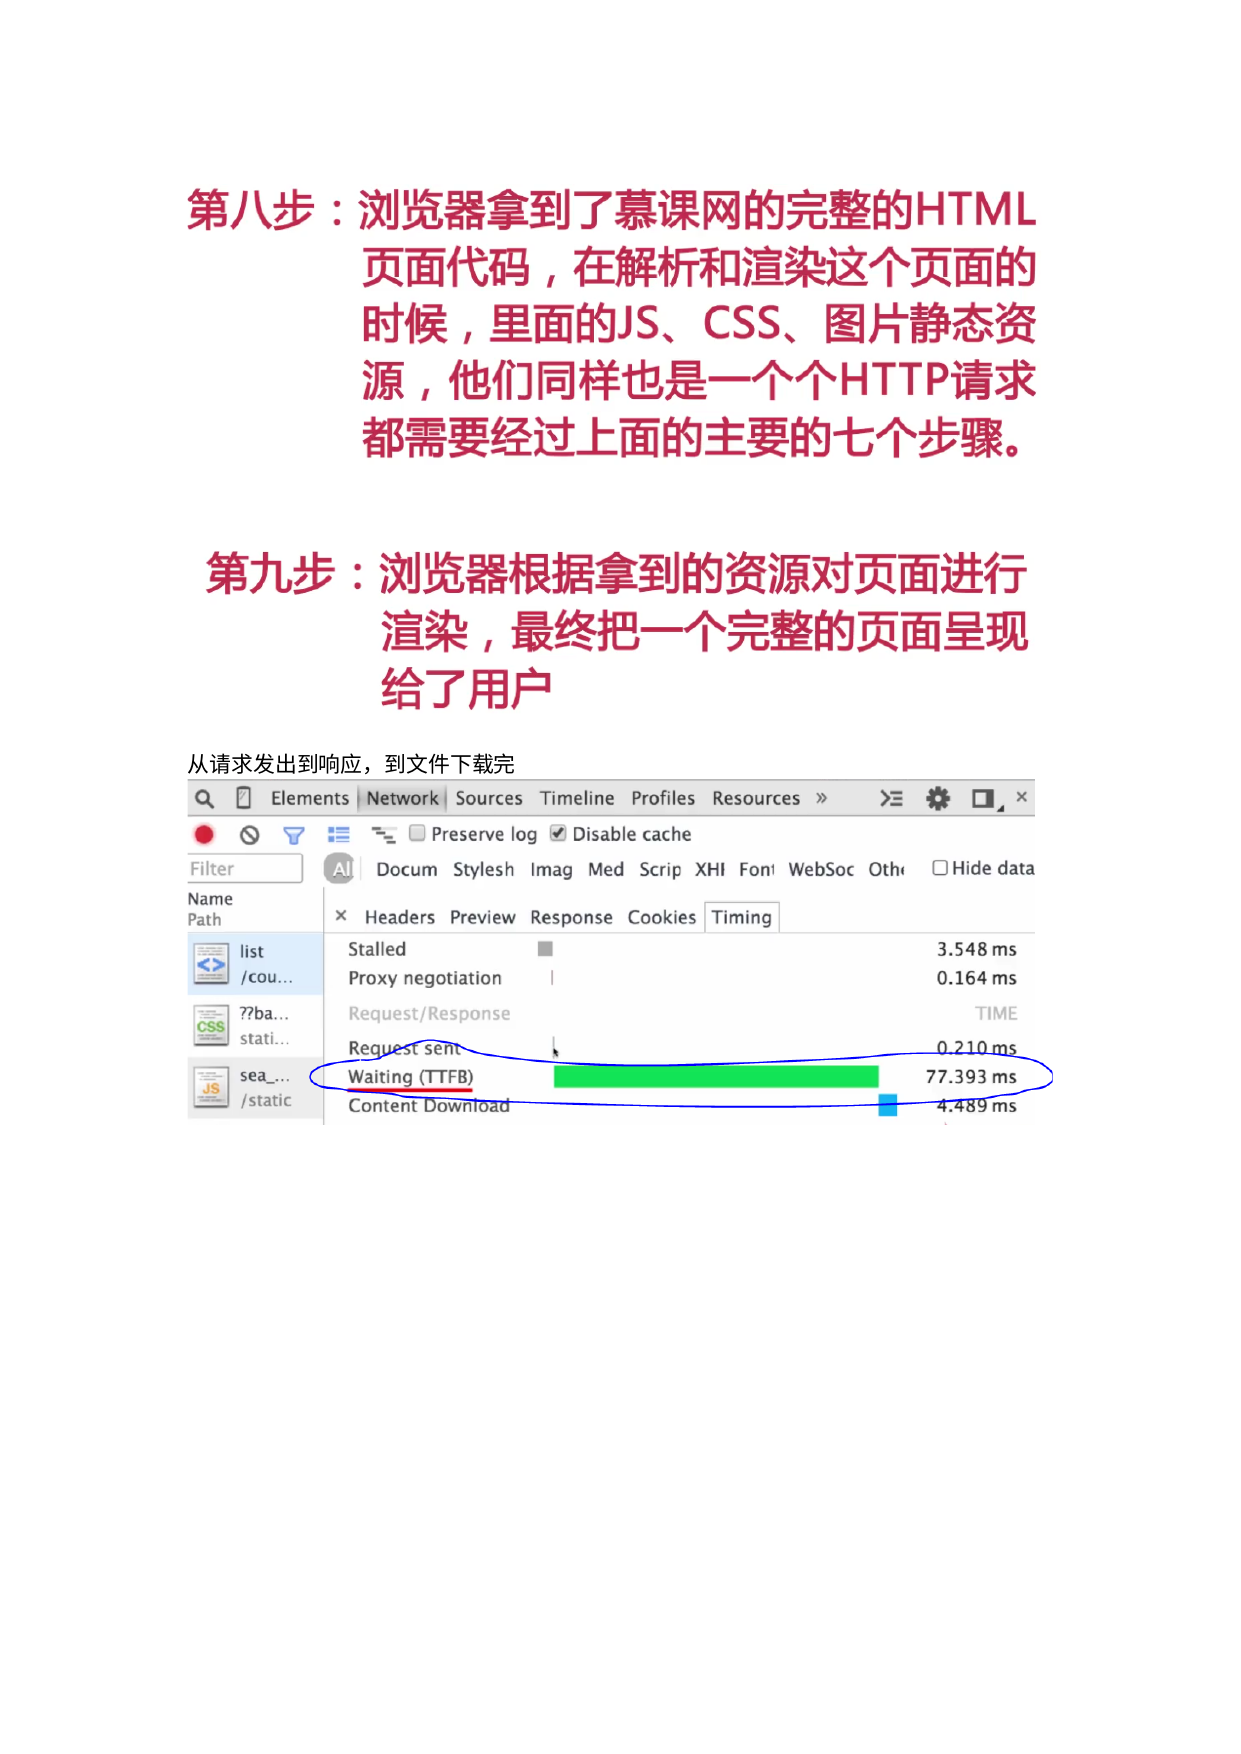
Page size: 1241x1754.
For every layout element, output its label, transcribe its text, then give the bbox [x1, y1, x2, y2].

picture [187, 162, 1053, 499]
picture [187, 519, 1053, 736]
text 从请求发出到响应，到文件下载完 [187, 747, 1053, 779]
picture [187, 779, 1053, 1125]
